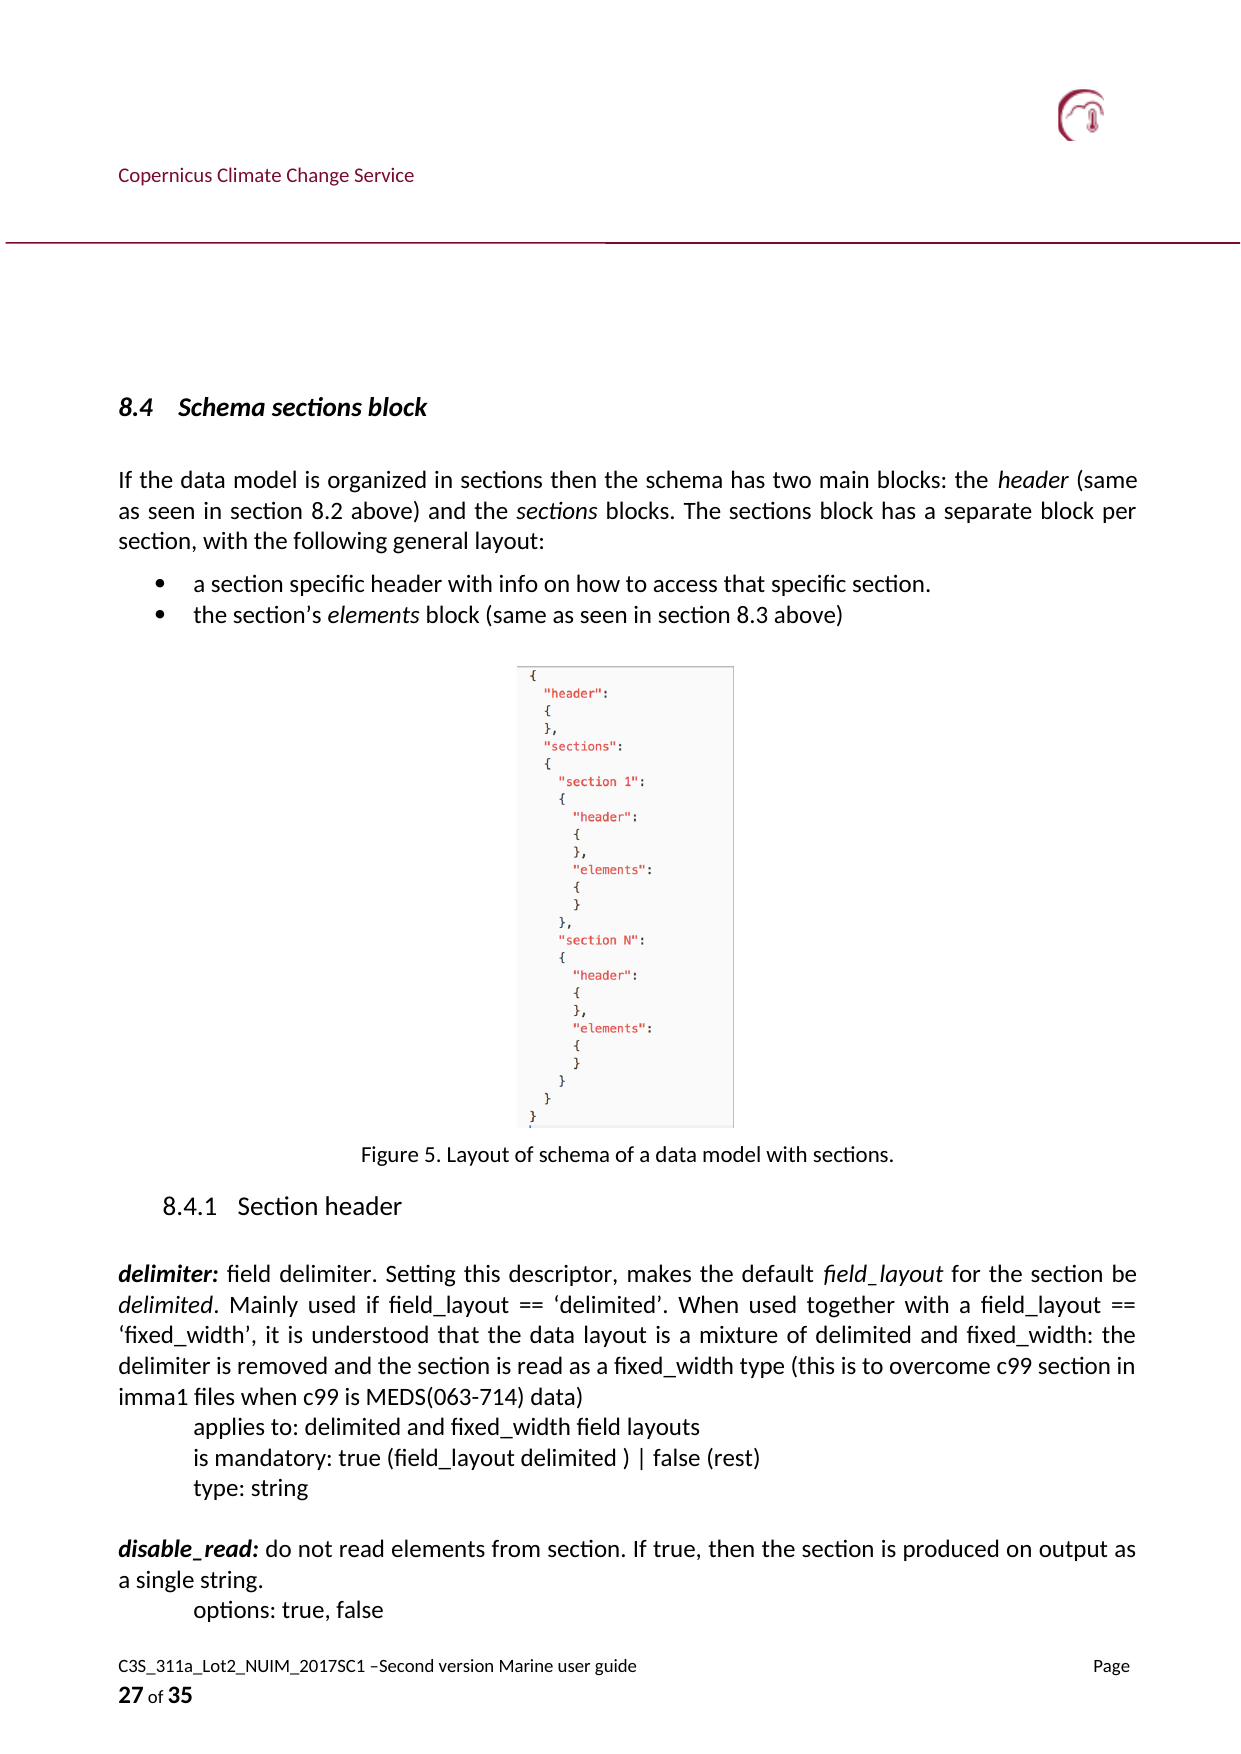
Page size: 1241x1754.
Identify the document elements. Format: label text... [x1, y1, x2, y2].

list the section’s elements block (same as seen in section 8.3 above) [156, 599, 1138, 629]
picture [517, 666, 739, 1128]
text If the data model is organized in sections then the schema has two main blocks: the header (same as seen in section 8.2 above) and the sections blocks. The sections block has a separate block per section, with the following general layout: [118, 464, 1138, 556]
text applies to: delimited and fixed_width field layouts [193, 1411, 1138, 1442]
text delimiter: field delimiter. Setting this descriptor, makes the default field_layout for the section be delimited. Mainly used if field_layout == ‘delimited’. When used together with a field_layout == ‘fixed_width’, it is understood that the data layout is a mixture of delimited and fixed_width: the delimiter is removed and the section is read as a fixed_width type (this is to overcome c99 section in imma1 files when c99 is MEDS(063-714) data) [118, 1258, 1138, 1411]
text is mandatory: true (field_layout delimited ) | false (rest) [193, 1442, 1138, 1472]
subtitle Section header [162, 1189, 1138, 1222]
text type: string [193, 1472, 1138, 1503]
list a section specific header with info on how to access that specific section. [156, 568, 1138, 599]
subtitle Schema sections block [118, 390, 1138, 423]
text disable_read: do not read elements from section. If true, then the section is produced on output as a single string. [118, 1533, 1138, 1594]
text options: true, false [118, 1594, 1138, 1625]
